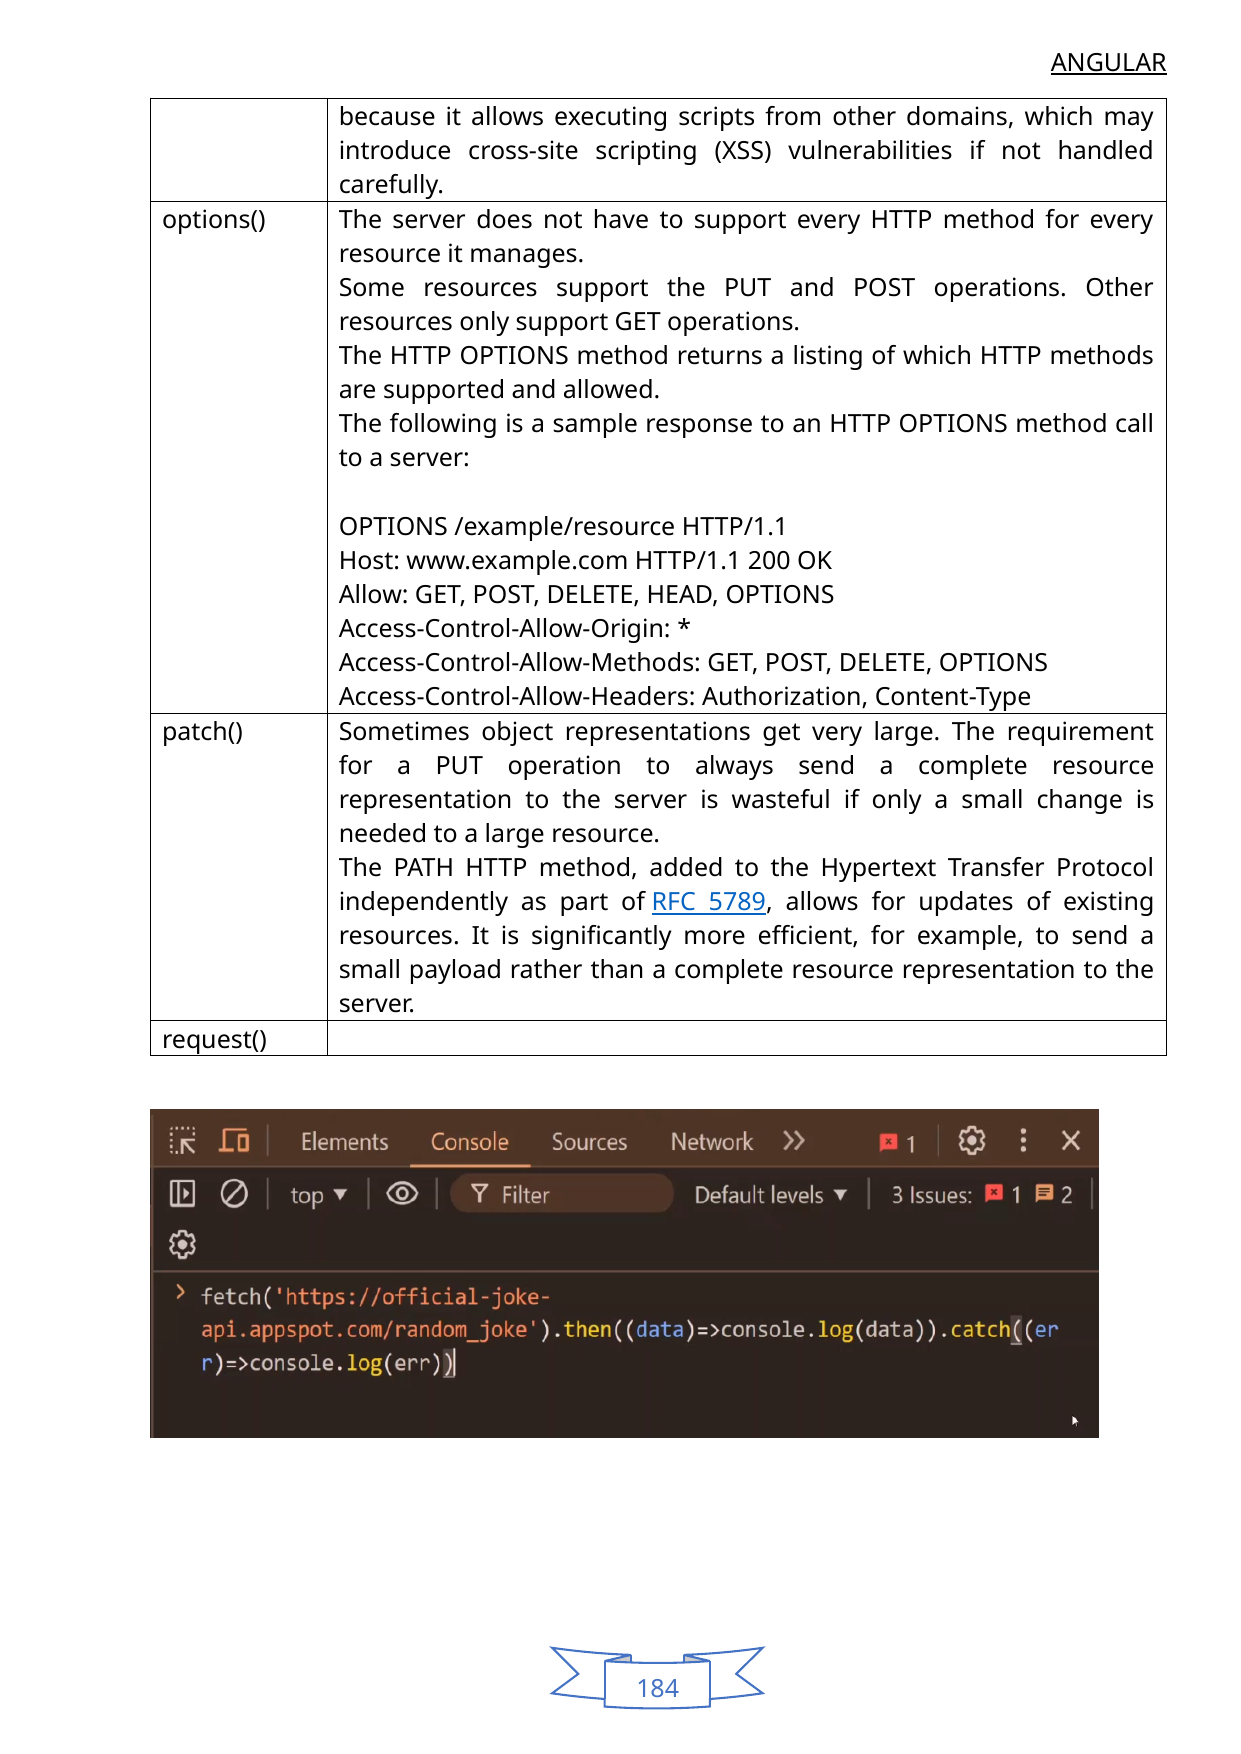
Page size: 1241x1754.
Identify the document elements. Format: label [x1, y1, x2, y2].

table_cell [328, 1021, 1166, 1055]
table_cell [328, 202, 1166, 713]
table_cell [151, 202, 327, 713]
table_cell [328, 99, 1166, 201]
picture [150, 1109, 1099, 1438]
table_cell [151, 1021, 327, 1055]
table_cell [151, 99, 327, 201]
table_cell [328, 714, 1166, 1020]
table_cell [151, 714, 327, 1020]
